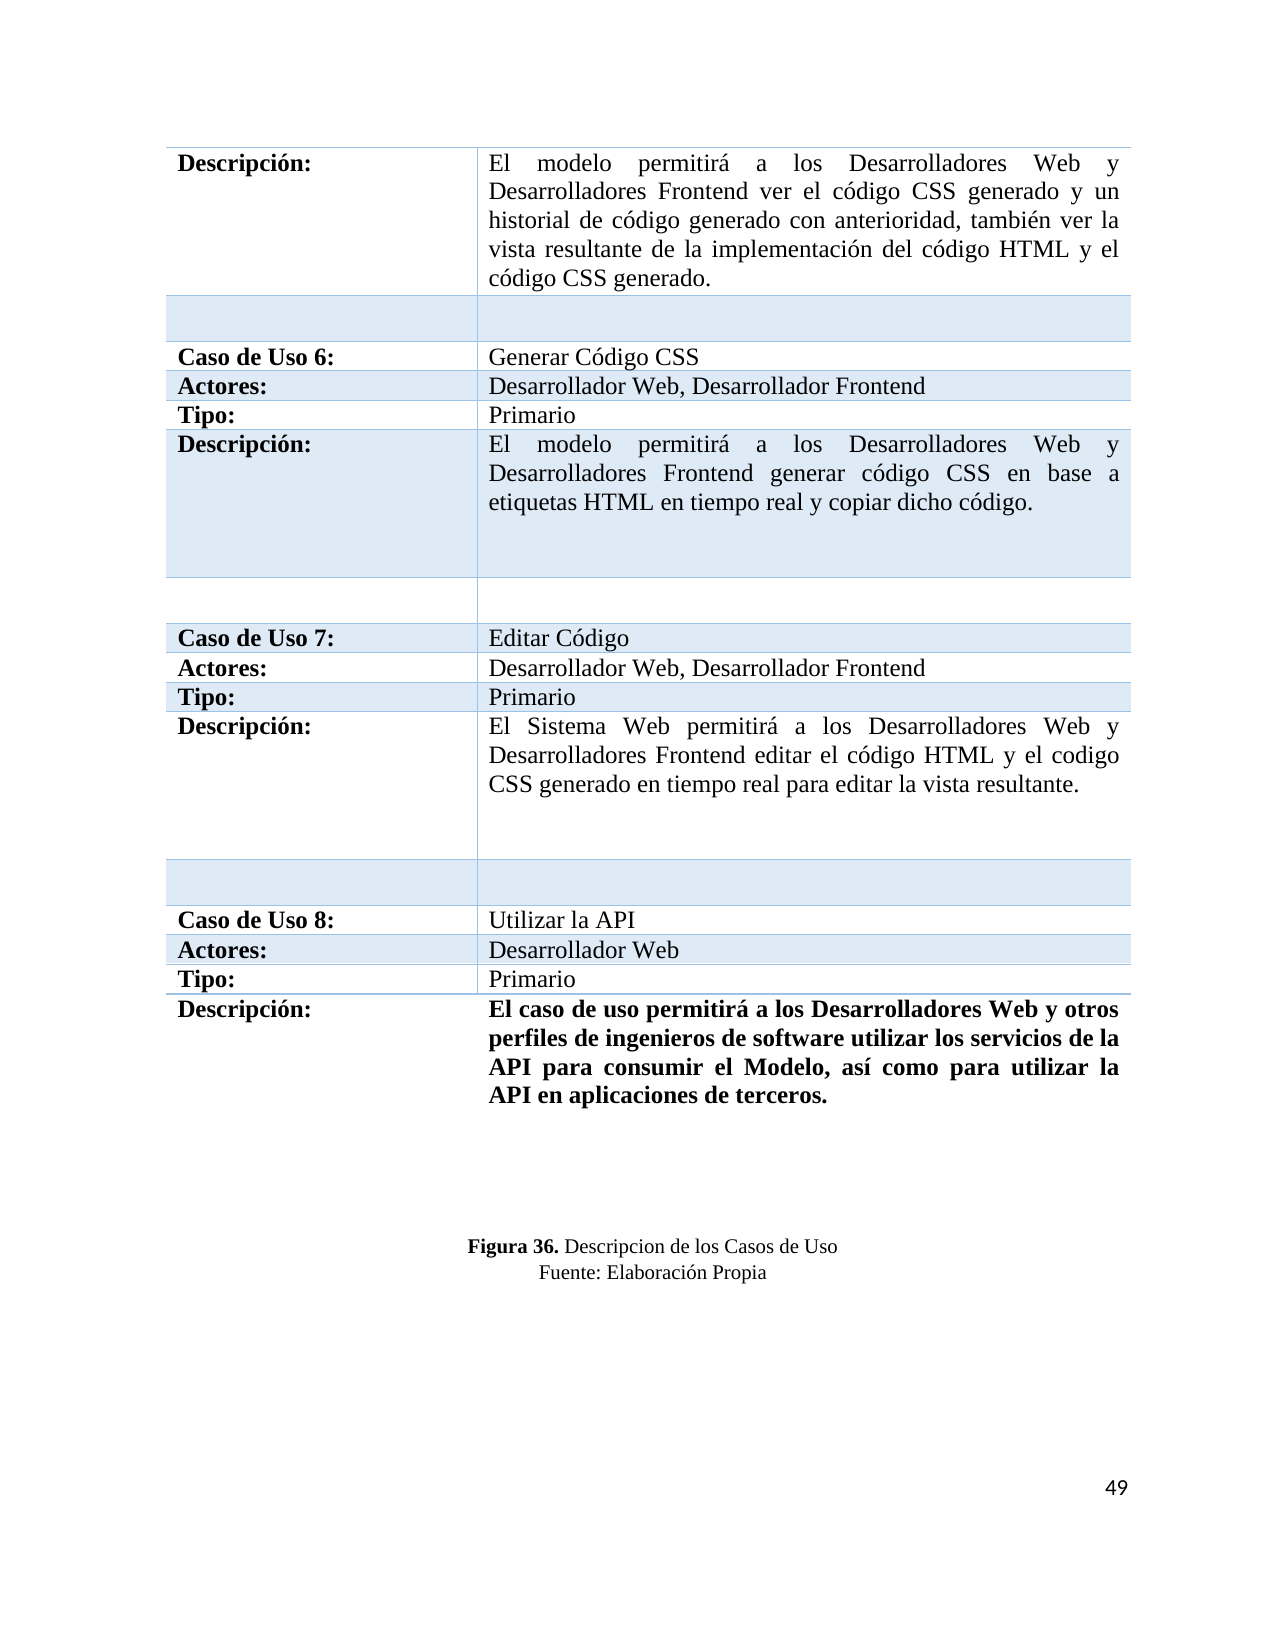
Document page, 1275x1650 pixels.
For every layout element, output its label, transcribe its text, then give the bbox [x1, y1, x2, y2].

table_cell Primario [478, 401, 1131, 429]
table_cell [166, 296, 477, 341]
table_cell Actores: [166, 935, 477, 963]
table_cell Desarrollador Web, Desarrollador Frontend [478, 371, 1131, 400]
table_cell El caso de uso permitirá a los Desarrolladores Web y otros perfiles de ingenieros de software utilizar los servicios de la API para consumir el Modelo, así como para utilizar la API en aplicaciones de terceros. [477, 995, 1131, 1140]
table_cell Caso de Uso 6: [166, 342, 477, 370]
table_cell El Sistema Web permitirá a los Desarrolladores Web y Desarrolladores Frontend editar el código HTML y el codigo CSS generado en tiempo real para editar la vista resultante. [478, 712, 1131, 858]
table_cell Desarrollador Web, Desarrollador Frontend [478, 653, 1131, 682]
table_cell Editar Código [478, 624, 1131, 652]
table_cell Caso de Uso 8: [166, 906, 477, 934]
table_cell Primario [478, 683, 1131, 711]
table_cell Tipo: [166, 401, 477, 429]
table_cell Utilizar la API [478, 906, 1131, 934]
table_cell Caso de Uso 7: [166, 624, 477, 652]
text Figura 36. Descripcion de los Casos de Uso [177, 1234, 1128, 1258]
table_cell Descripción: [166, 712, 477, 858]
table_cell Descripción: [166, 148, 477, 295]
table_cell Primario [478, 965, 1131, 993]
table_cell [166, 860, 477, 905]
table_cell El modelo permitirá a los Desarrolladores Web y Desarrolladores Frontend generar código CSS en base a etiquetas HTML en tiempo real y copiar dicho código. [478, 430, 1131, 577]
table_cell Tipo: [166, 683, 477, 711]
list Fuente: Elaboración Propia [177, 1260, 1128, 1284]
table_cell Desarrollador Web [478, 935, 1131, 963]
table_cell Actores: [166, 371, 477, 400]
table_cell [166, 578, 477, 623]
table_cell Descripción: [166, 995, 477, 1140]
table_cell [478, 296, 1131, 341]
table_cell Tipo: [166, 965, 477, 993]
table_cell El modelo permitirá a los Desarrolladores Web y Desarrolladores Frontend ver el código CSS generado y un historial de código generado con anterioridad, también ver la vista resultante de la implementación del código HTML y el código CSS generado. [478, 148, 1131, 295]
table_cell Actores: [166, 653, 477, 682]
table_cell Descripción: [166, 430, 477, 577]
table_cell [478, 860, 1131, 905]
table_cell Generar Código CSS [478, 342, 1131, 370]
table_cell [478, 578, 1131, 623]
